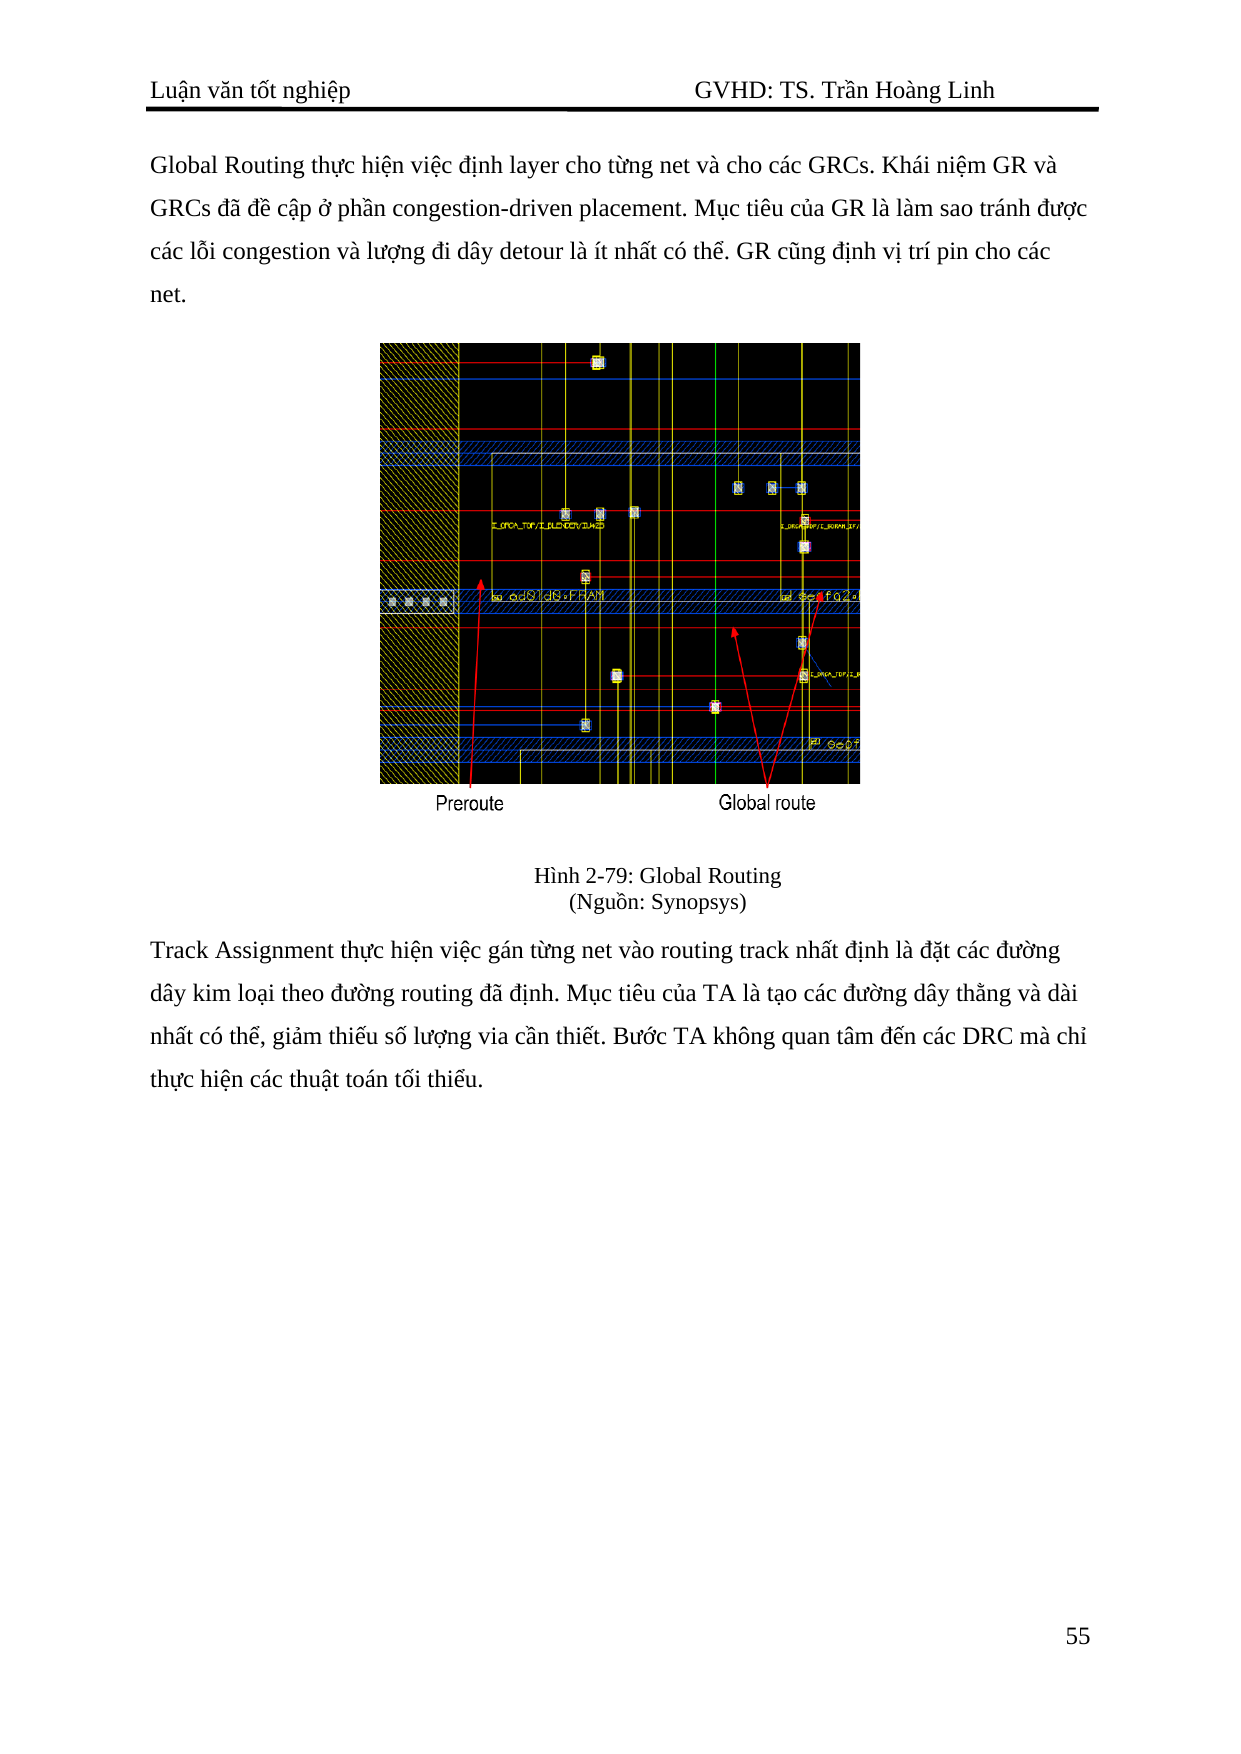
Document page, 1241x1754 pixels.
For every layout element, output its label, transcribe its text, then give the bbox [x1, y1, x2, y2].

picture [380, 343, 861, 827]
text Track Assignment thực hiện việc gán từng net vào routing track nhất định là đặt các đường dây kim loại theo đường routing đã định. Mục tiêu của TA là tạo các đường dây thằng và dài nhất có thể, giảm thiếu số lượng via cần thiết. Bước TA không quan tâm đến các DRC mà chỉ thực hiện các thuật toán tối thiểu. [150, 935, 1090, 1093]
text (Nguồn: Synopsys) [225, 888, 1090, 914]
text Hình 2-79: Global Routing [225, 862, 1090, 888]
text Global Routing thực hiện việc định layer cho từng net và cho các GRCs. Khái niệm GR và GRCs đã đề cập ở phần congestion-driven placement. Mục tiêu của GR là làm sao tránh được các lỗi congestion và lượng đi dây detour là ít nhất có thể. GR cũng định vị trí pin cho các net. [150, 150, 1090, 308]
